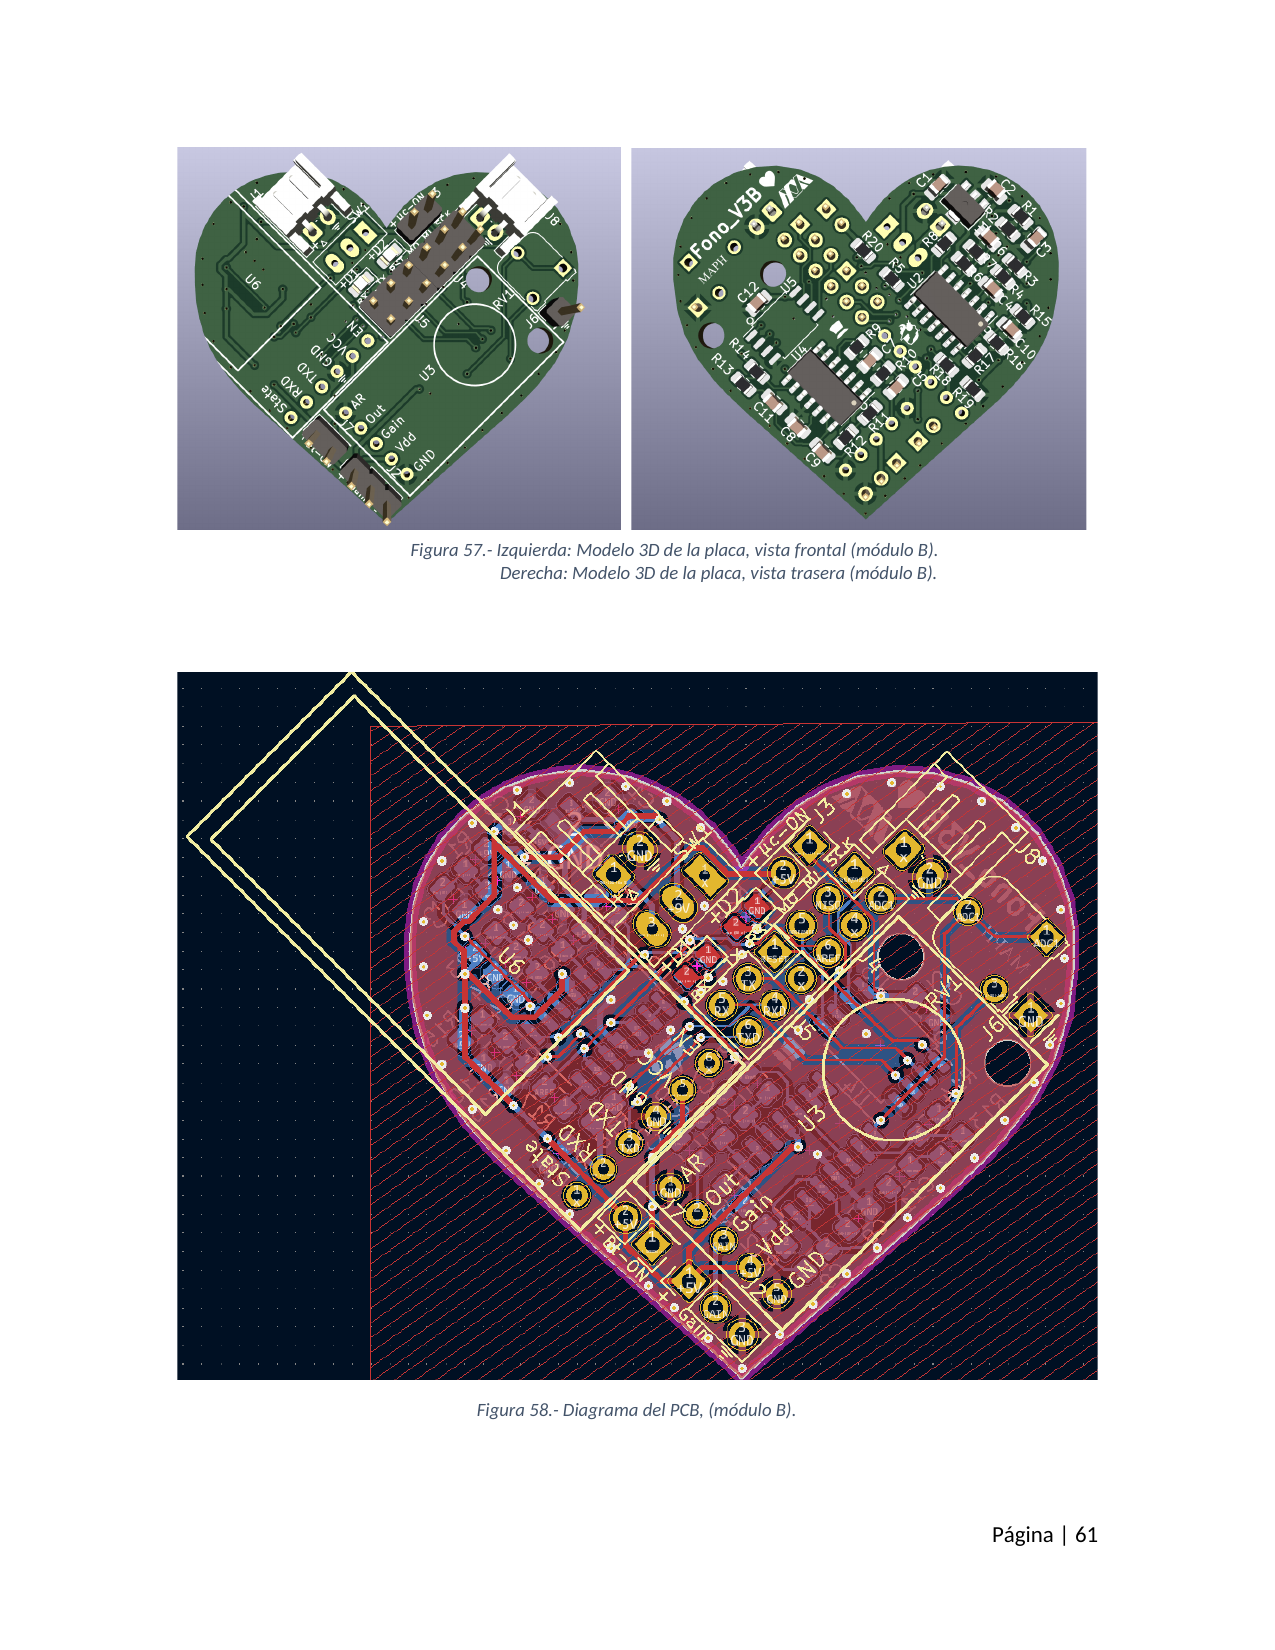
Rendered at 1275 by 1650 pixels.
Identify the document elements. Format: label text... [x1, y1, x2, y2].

picture [631, 148, 1087, 530]
picture [177, 147, 621, 530]
picture [177, 672, 1098, 1380]
